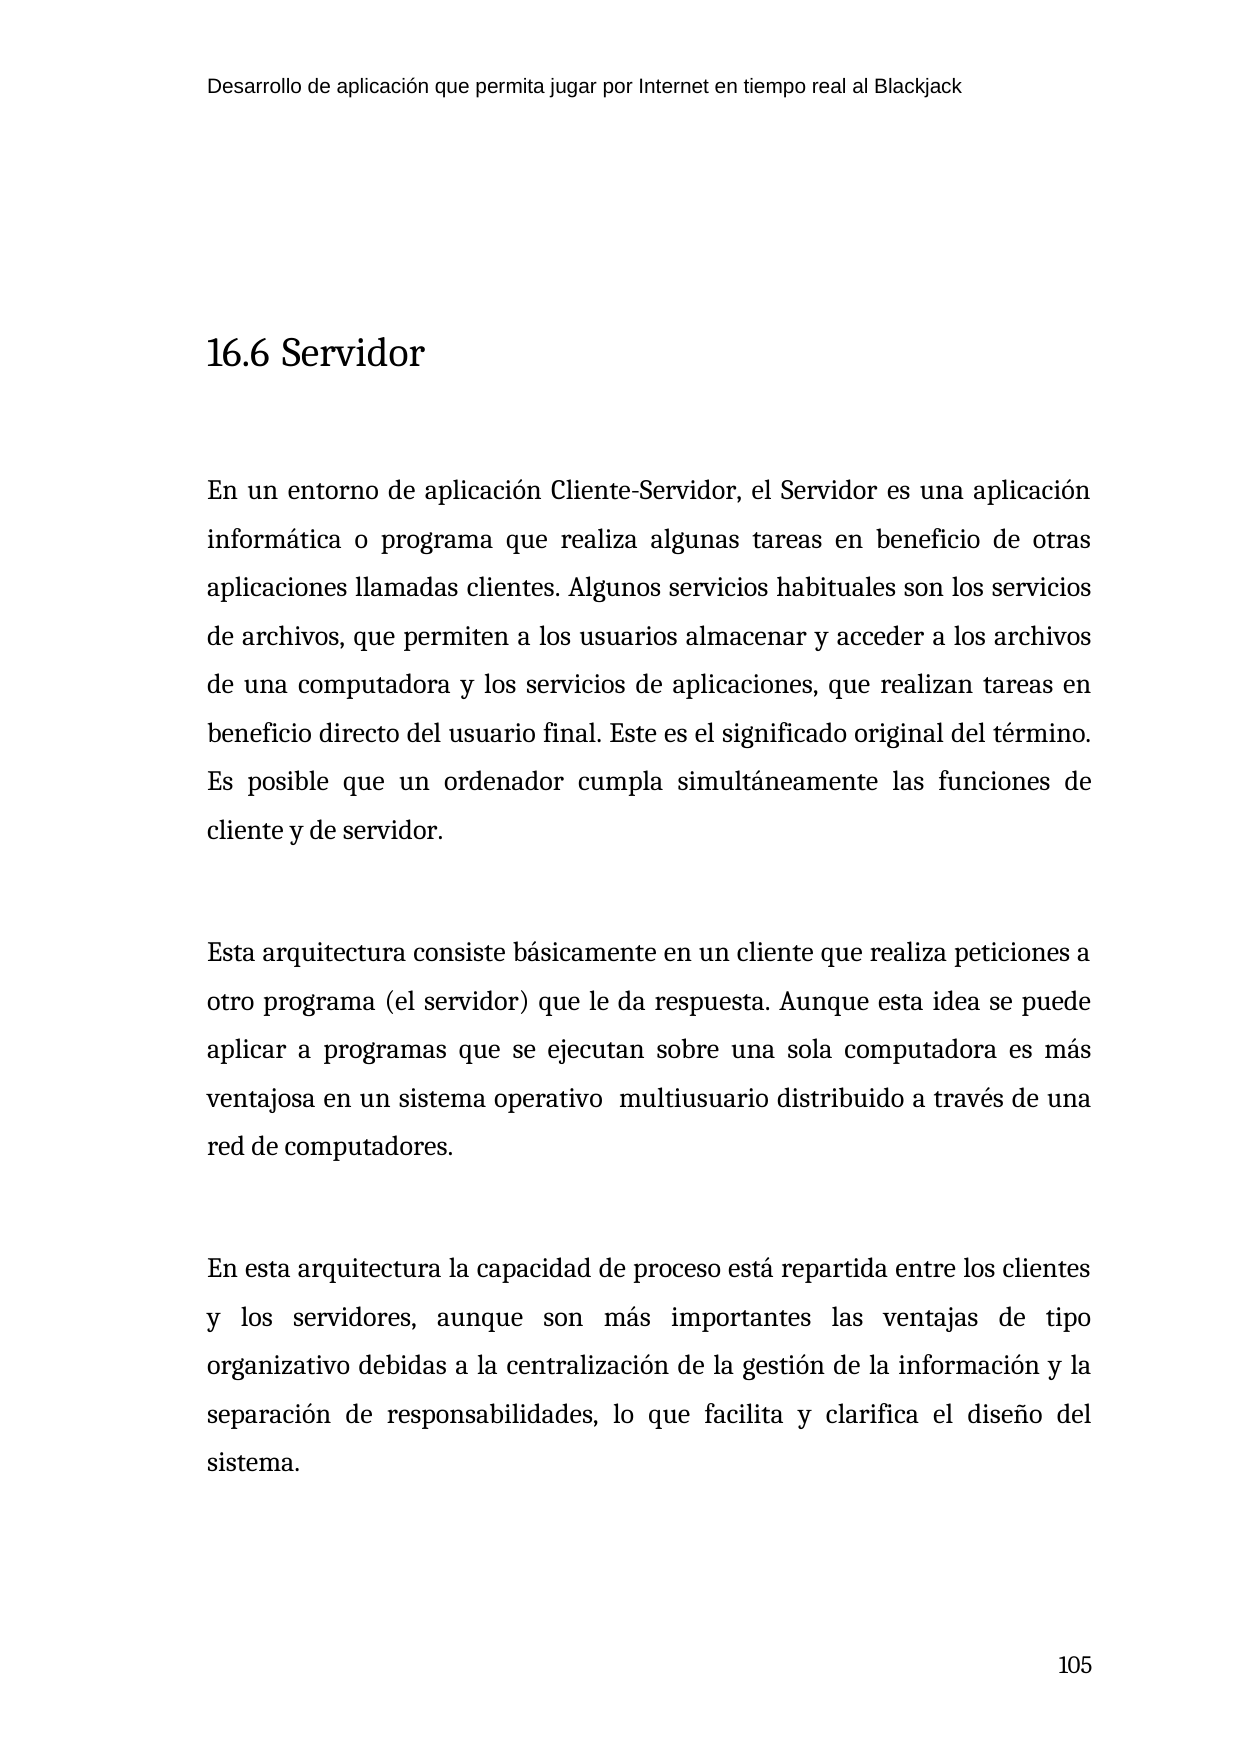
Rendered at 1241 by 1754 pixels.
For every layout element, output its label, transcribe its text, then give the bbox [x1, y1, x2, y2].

text Esta arquitectura consiste básicamente en un cliente que realiza peticiones a otro programa (el servidor) que le da respuesta. Aunque esta idea se puede aplicar a programas que se ejecutan sobre una sola computadora es más ventajosa en un sistema operativo multiusuario distribuido a través de una red de computadores. [207, 936, 1092, 1163]
subtitle 16.6 Servidor [207, 329, 1092, 377]
text En un entorno de aplicación Cliente-Servidor, el Servidor es una aplicación informática o programa que realiza algunas tareas en beneficio de otras aplicaciones llamadas clientes. Algunos servicios habituales son los servicios de archivos, que permiten a los usuarios almacenar y acceder a los archivos de una computadora y los servicios de aplicaciones, que realizan tareas en beneficio directo del usuario final. Este es el significado original del término. Es posible que un ordenador cumpla simultáneamente las funciones de cliente y de servidor. [207, 474, 1092, 846]
text En esta arquitectura la capacidad de proceso está repartida entre los clientes y los servidores, aunque son más importantes las ventajas de tipo organizativo debidas a la centralización de la gestión de la información y la separación de responsabilidades, lo que facilita y clarifica el diseño del sistema. [207, 1252, 1092, 1479]
